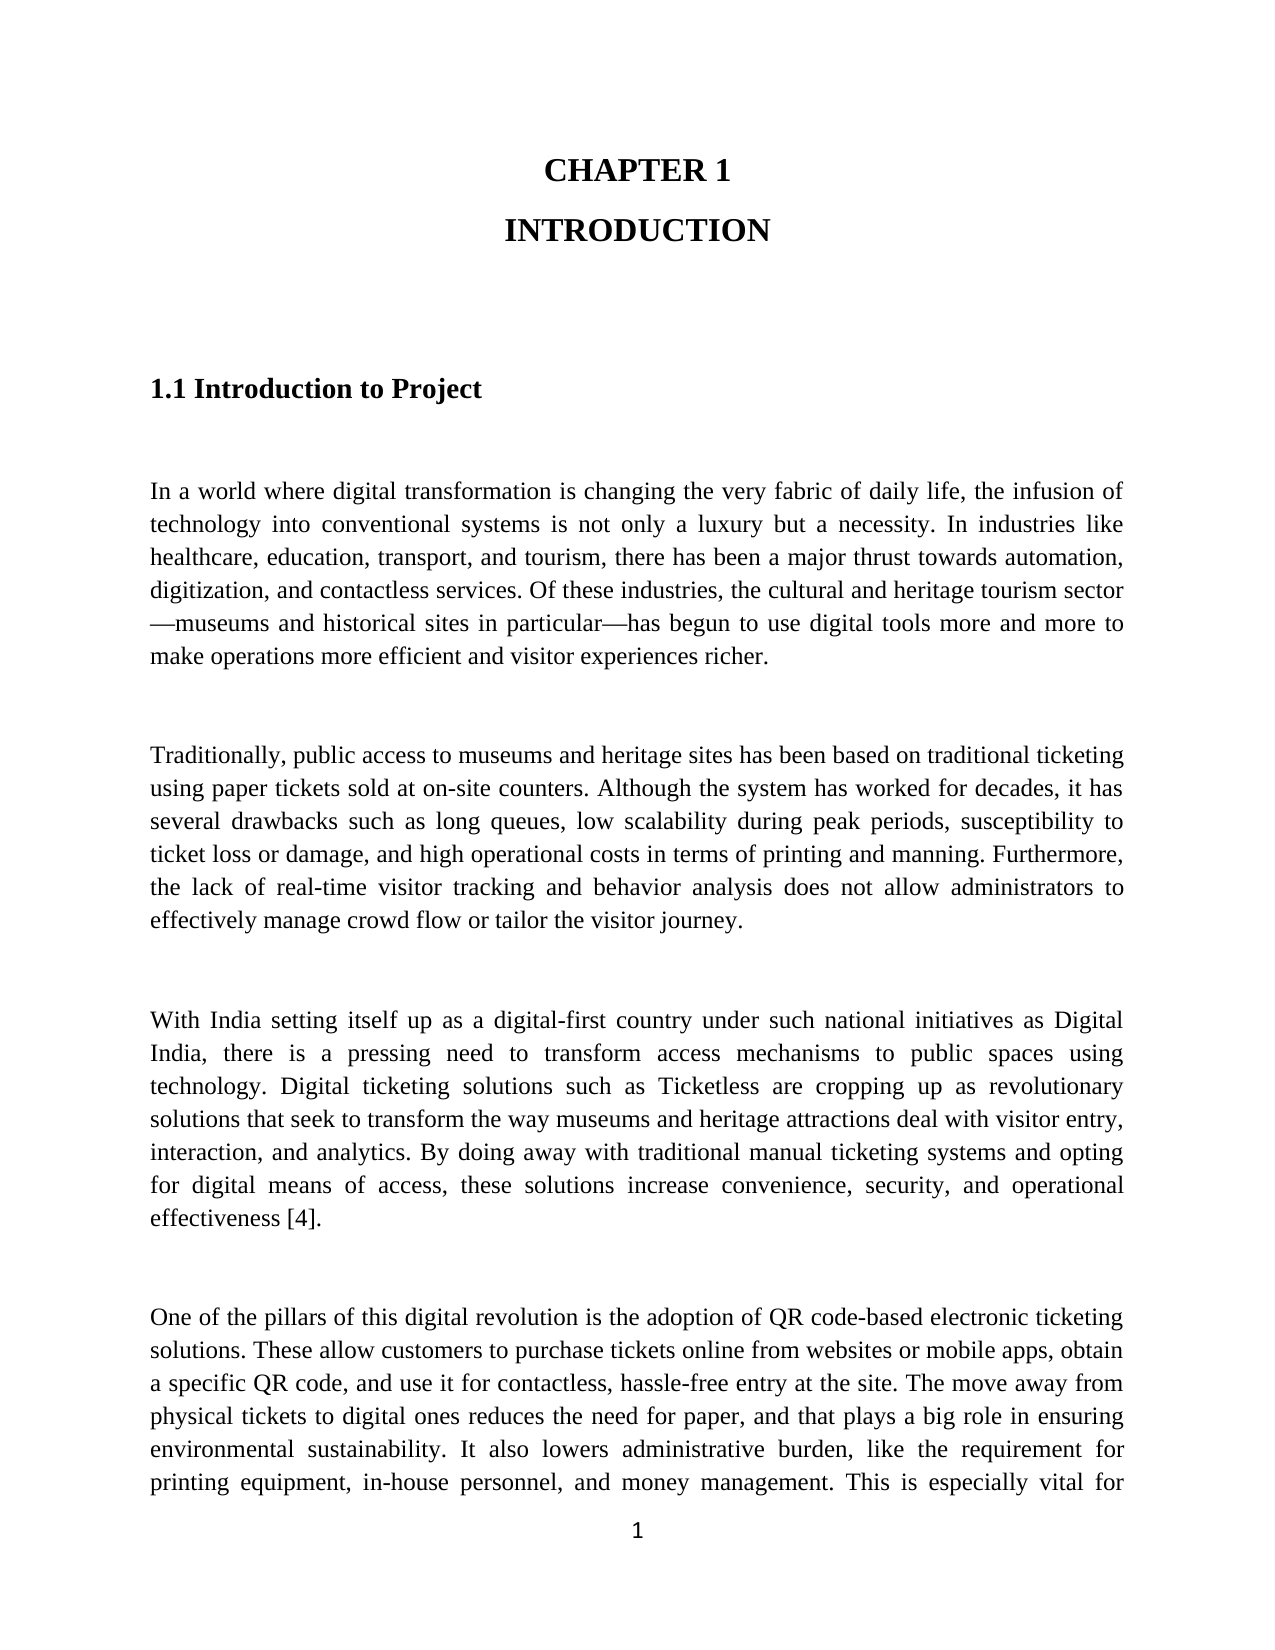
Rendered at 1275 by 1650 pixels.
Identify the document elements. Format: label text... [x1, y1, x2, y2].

text INTRODUCTION [150, 211, 1125, 249]
text CHAPTER 1 [150, 150, 1125, 188]
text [150, 1302, 1125, 1496]
text 1.1 Introduction to Project [150, 371, 1125, 404]
text In a world where digital transformation is changing the very fabric of daily life, the infusion of technology into conventional systems is not only a luxury but a necessity. In industries like healthcare, education, transport, and tourism, there has been a major thrust towards automation, digitization, and contactless services. Of these industries, the cultural and heritage tourism sector—museums and historical sites in particular—has begun to use digital tools more and more to make operations more efficient and visitor experiences richer. [150, 476, 1125, 669]
text Traditionally, public access to museums and heritage sites has been based on traditional ticketing using paper tickets sold at on-site counters. Although the system has worked for decades, it has several drawbacks such as long queues, low scalability during peak periods, susceptibility to ticket loss or damage, and high operational costs in terms of printing and manning. Furthermore, the lack of real-time visitor tracking and behavior analysis does not allow administrators to effectively manage crowd flow or tailor the visitor journey. [150, 740, 1125, 934]
text With India setting itself up as a digital-first country under such national initiatives as Digital India, there is a pressing need to transform access mechanisms to public spaces using technology. Digital ticketing solutions such as Ticketless are cropping up as revolutionary solutions that seek to transform the way museums and heritage attractions deal with visitor entry, interaction, and analytics. By doing away with traditional manual ticketing systems and opting for digital means of access, these solutions increase convenience, security, and operational effectiveness [4]. [150, 1005, 1125, 1232]
